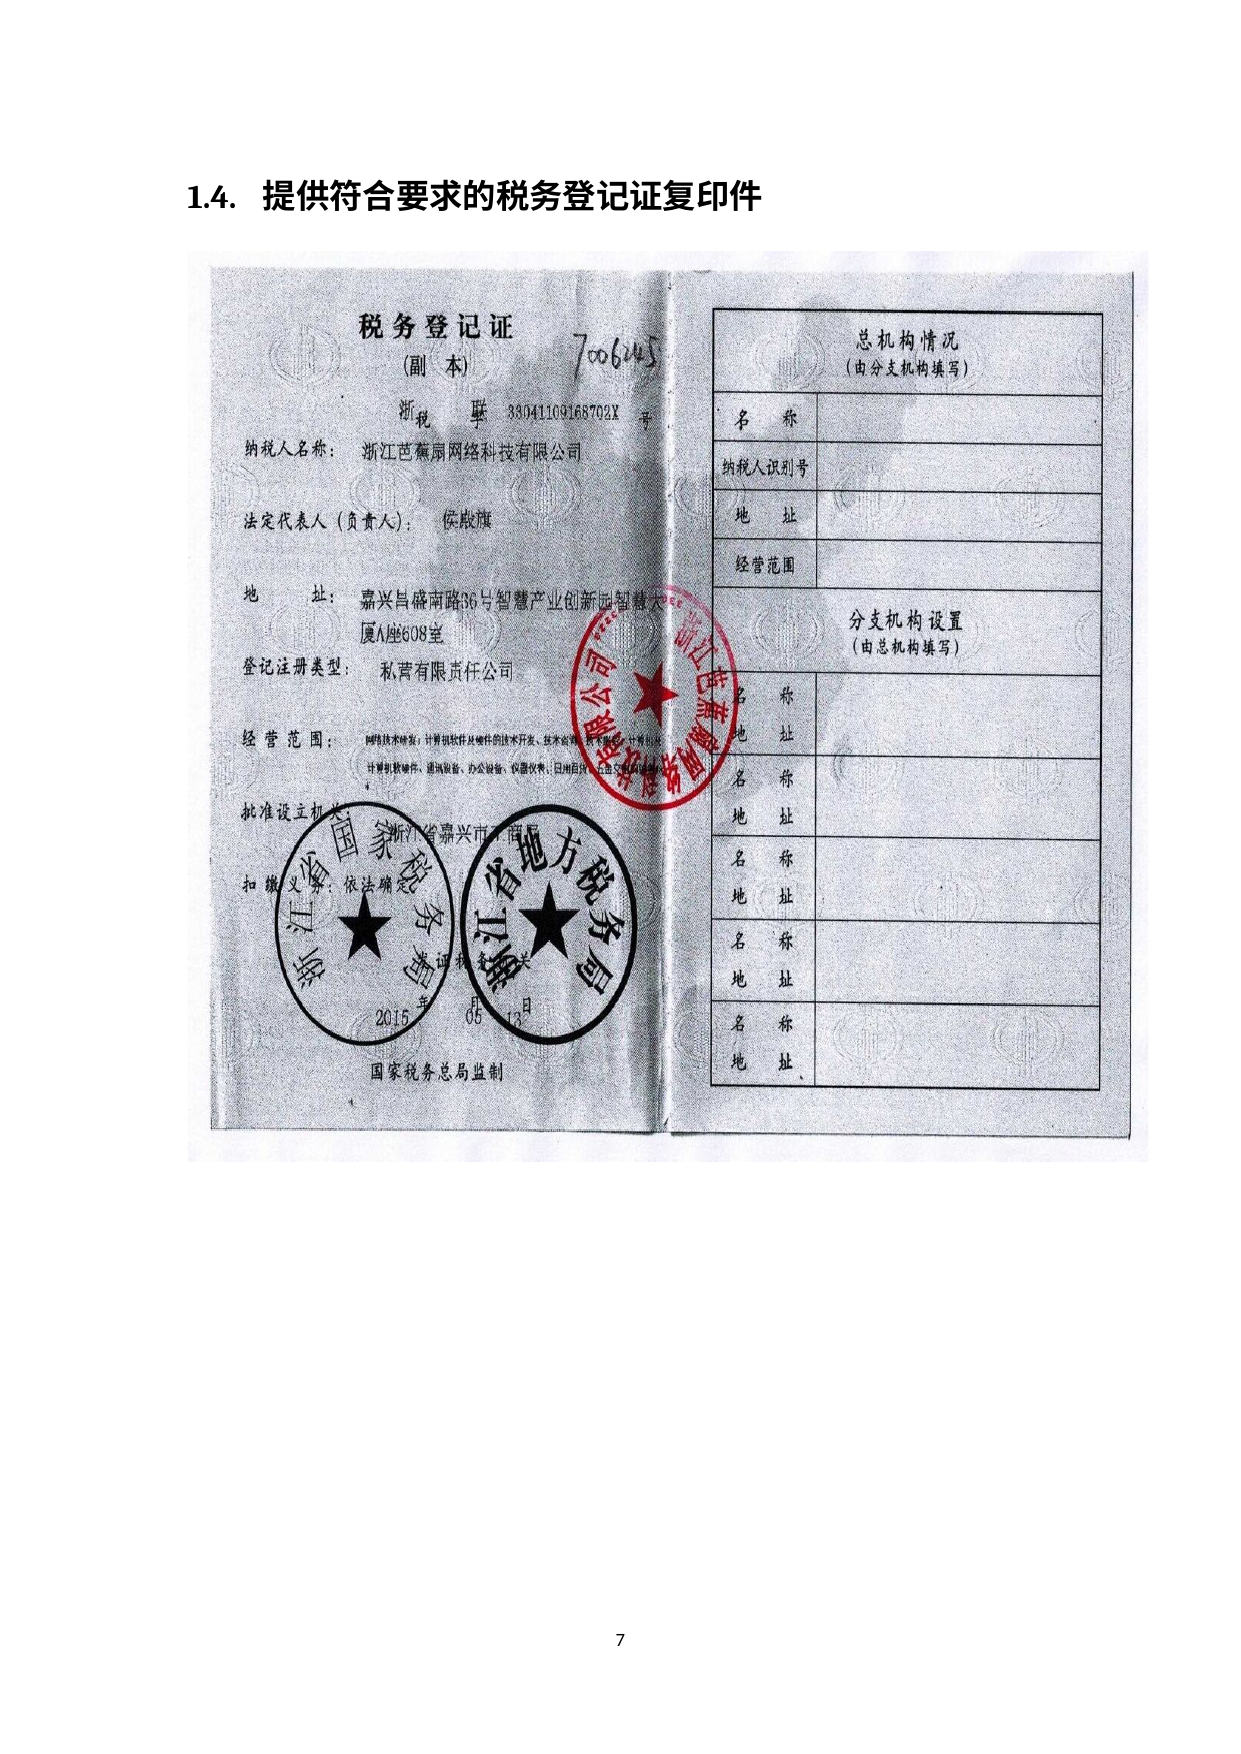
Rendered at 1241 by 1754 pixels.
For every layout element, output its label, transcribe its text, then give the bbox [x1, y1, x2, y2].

subtitle 提供符合要求的税务登记证复印件 [187, 162, 1053, 227]
picture [187, 251, 1149, 1162]
